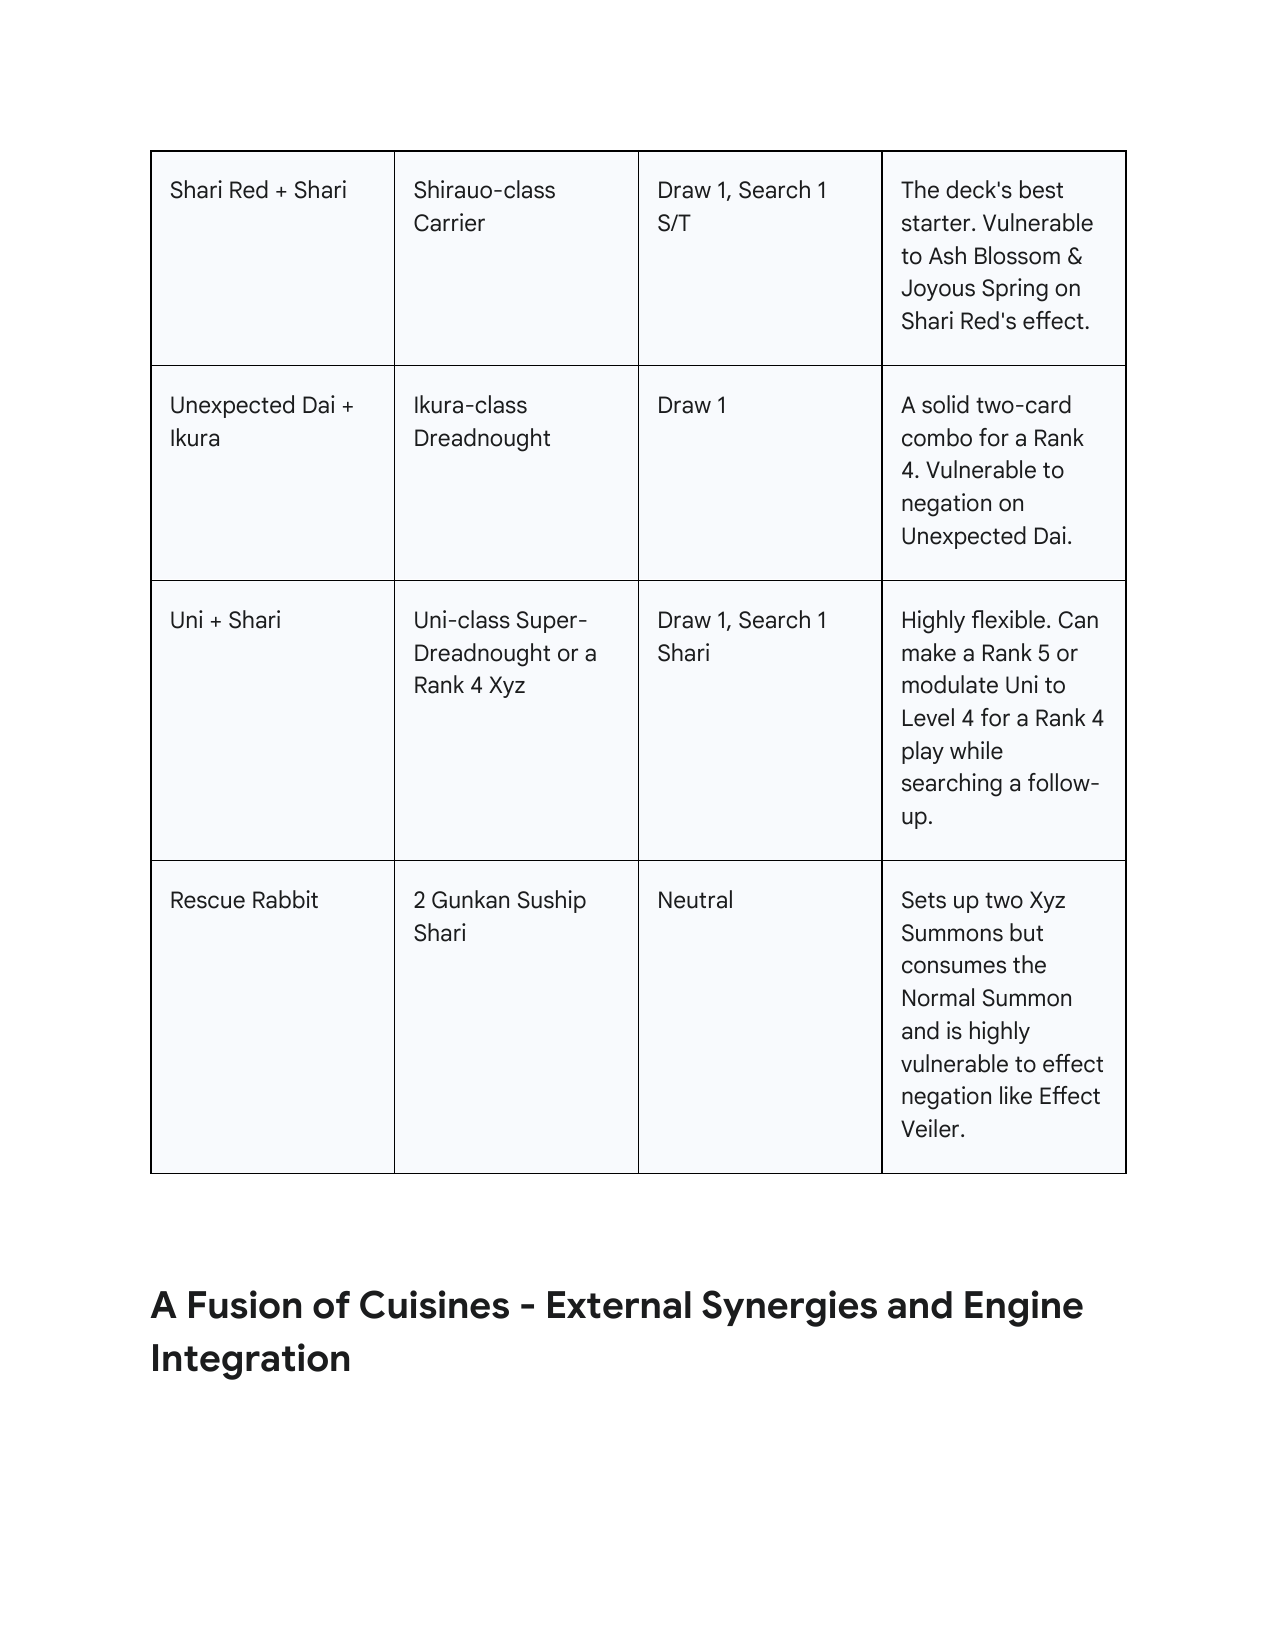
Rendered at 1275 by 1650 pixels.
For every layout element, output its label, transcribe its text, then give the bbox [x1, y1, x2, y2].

table_cell The deck's best starter. Vulnerable to Ash Blossom & Joyous Spring on Shari Red's effect. [883, 152, 1125, 365]
table_cell Draw 1, Search 1 S/T [639, 152, 881, 365]
table_cell 2 Gunkan Suship Shari [395, 861, 638, 1173]
table_cell Shirauo-class Carrier [395, 152, 638, 365]
table_cell A solid two-card combo for a Rank 4. Vulnerable to negation on Unexpected Dai. [883, 366, 1125, 579]
subtitle A Fusion of Cuisines - External Synergies and Engine Integration [150, 1282, 1125, 1382]
table_cell Neutral [639, 861, 881, 1173]
table_cell Highly flexible. Can make a Rank 5 or modulate Uni to Level 4 for a Rank 4 play while searching a follow-up. [883, 581, 1125, 860]
table_cell Ikura-class Dreadnought [395, 366, 638, 579]
table_cell Uni-class Super-Dreadnought or a Rank 4 Xyz [395, 581, 638, 860]
table_cell Draw 1 [639, 366, 881, 579]
table_cell Sets up two Xyz Summons but consumes the Normal Summon and is highly vulnerable to effect negation like Effect Veiler. [883, 861, 1125, 1173]
table_cell Rescue Rabbit [152, 861, 394, 1173]
table_cell Shari Red + Shari [152, 152, 394, 365]
table_cell Unexpected Dai + Ikura [152, 366, 394, 579]
table_cell Draw 1, Search 1 Shari [639, 581, 881, 860]
table_cell Uni + Shari [152, 581, 394, 860]
